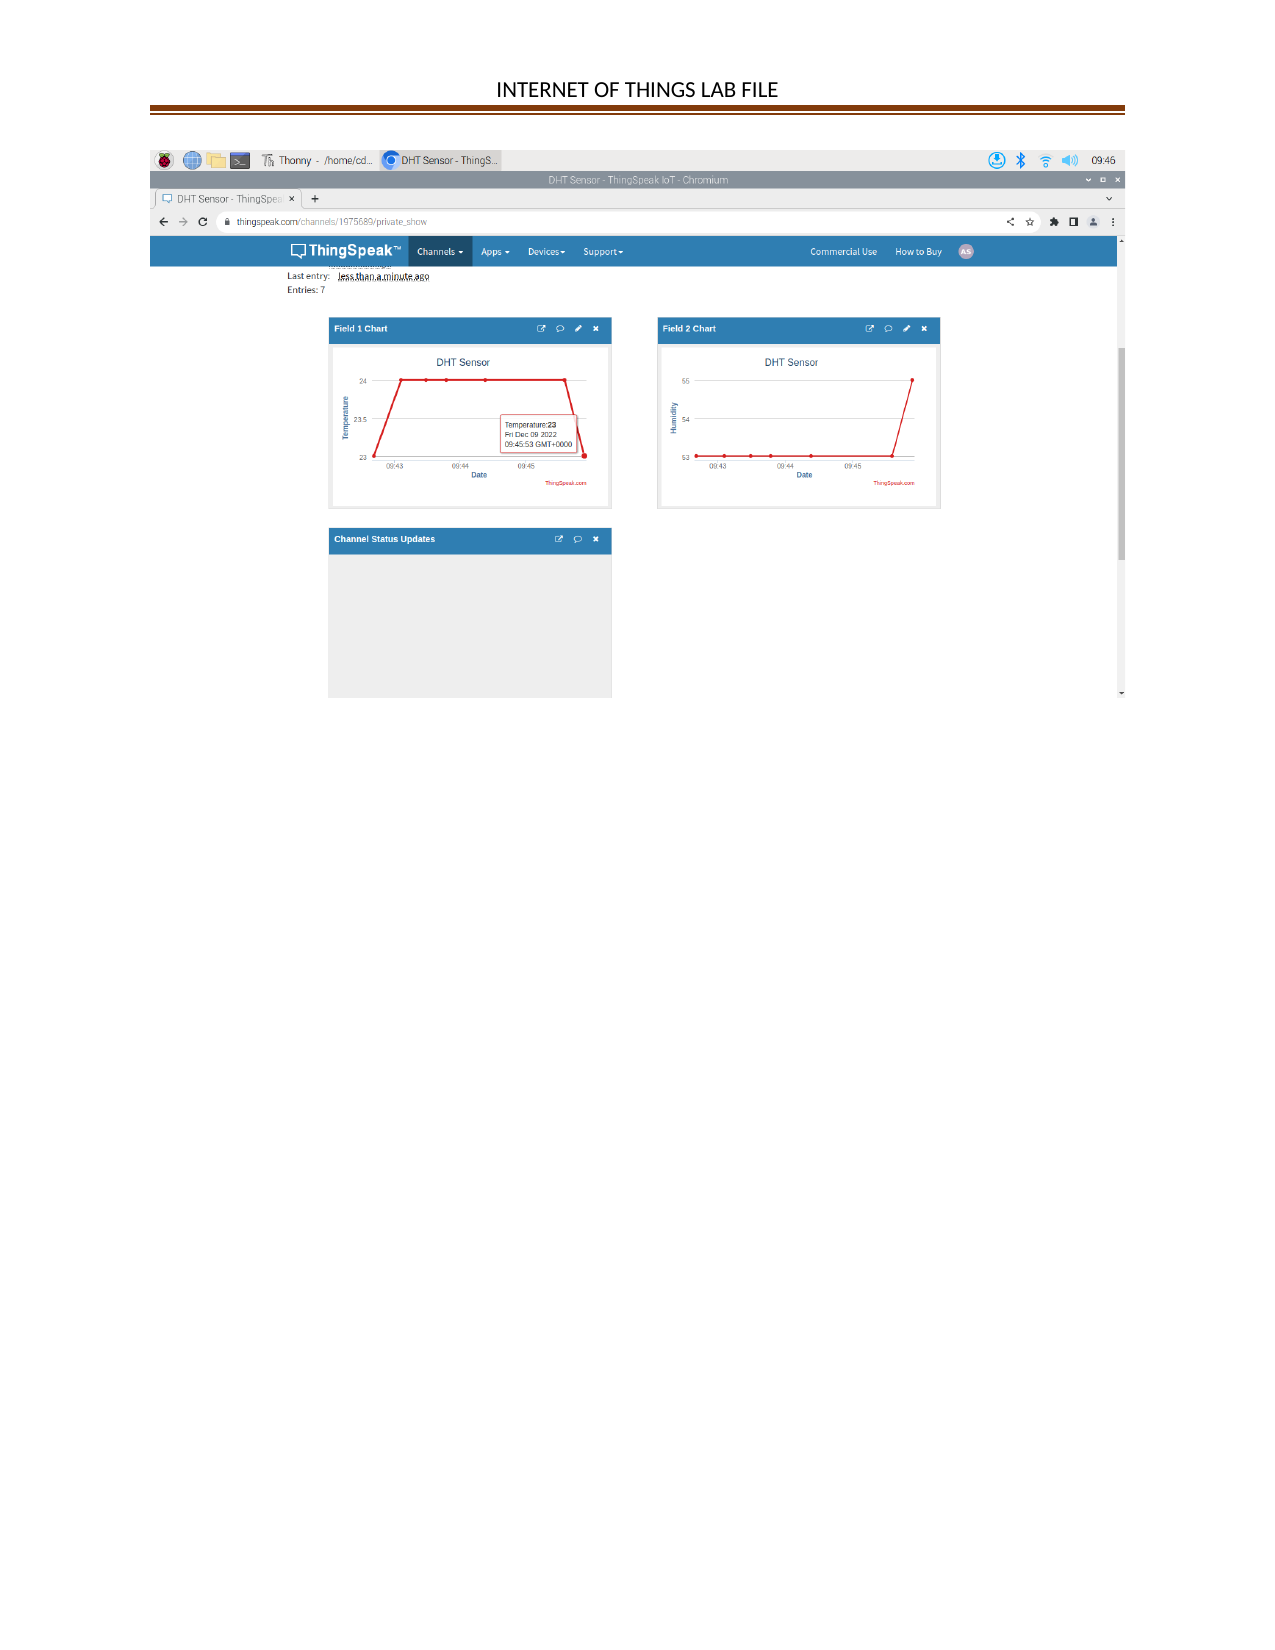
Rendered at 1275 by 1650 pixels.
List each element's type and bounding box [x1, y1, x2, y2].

picture [150, 150, 1125, 698]
